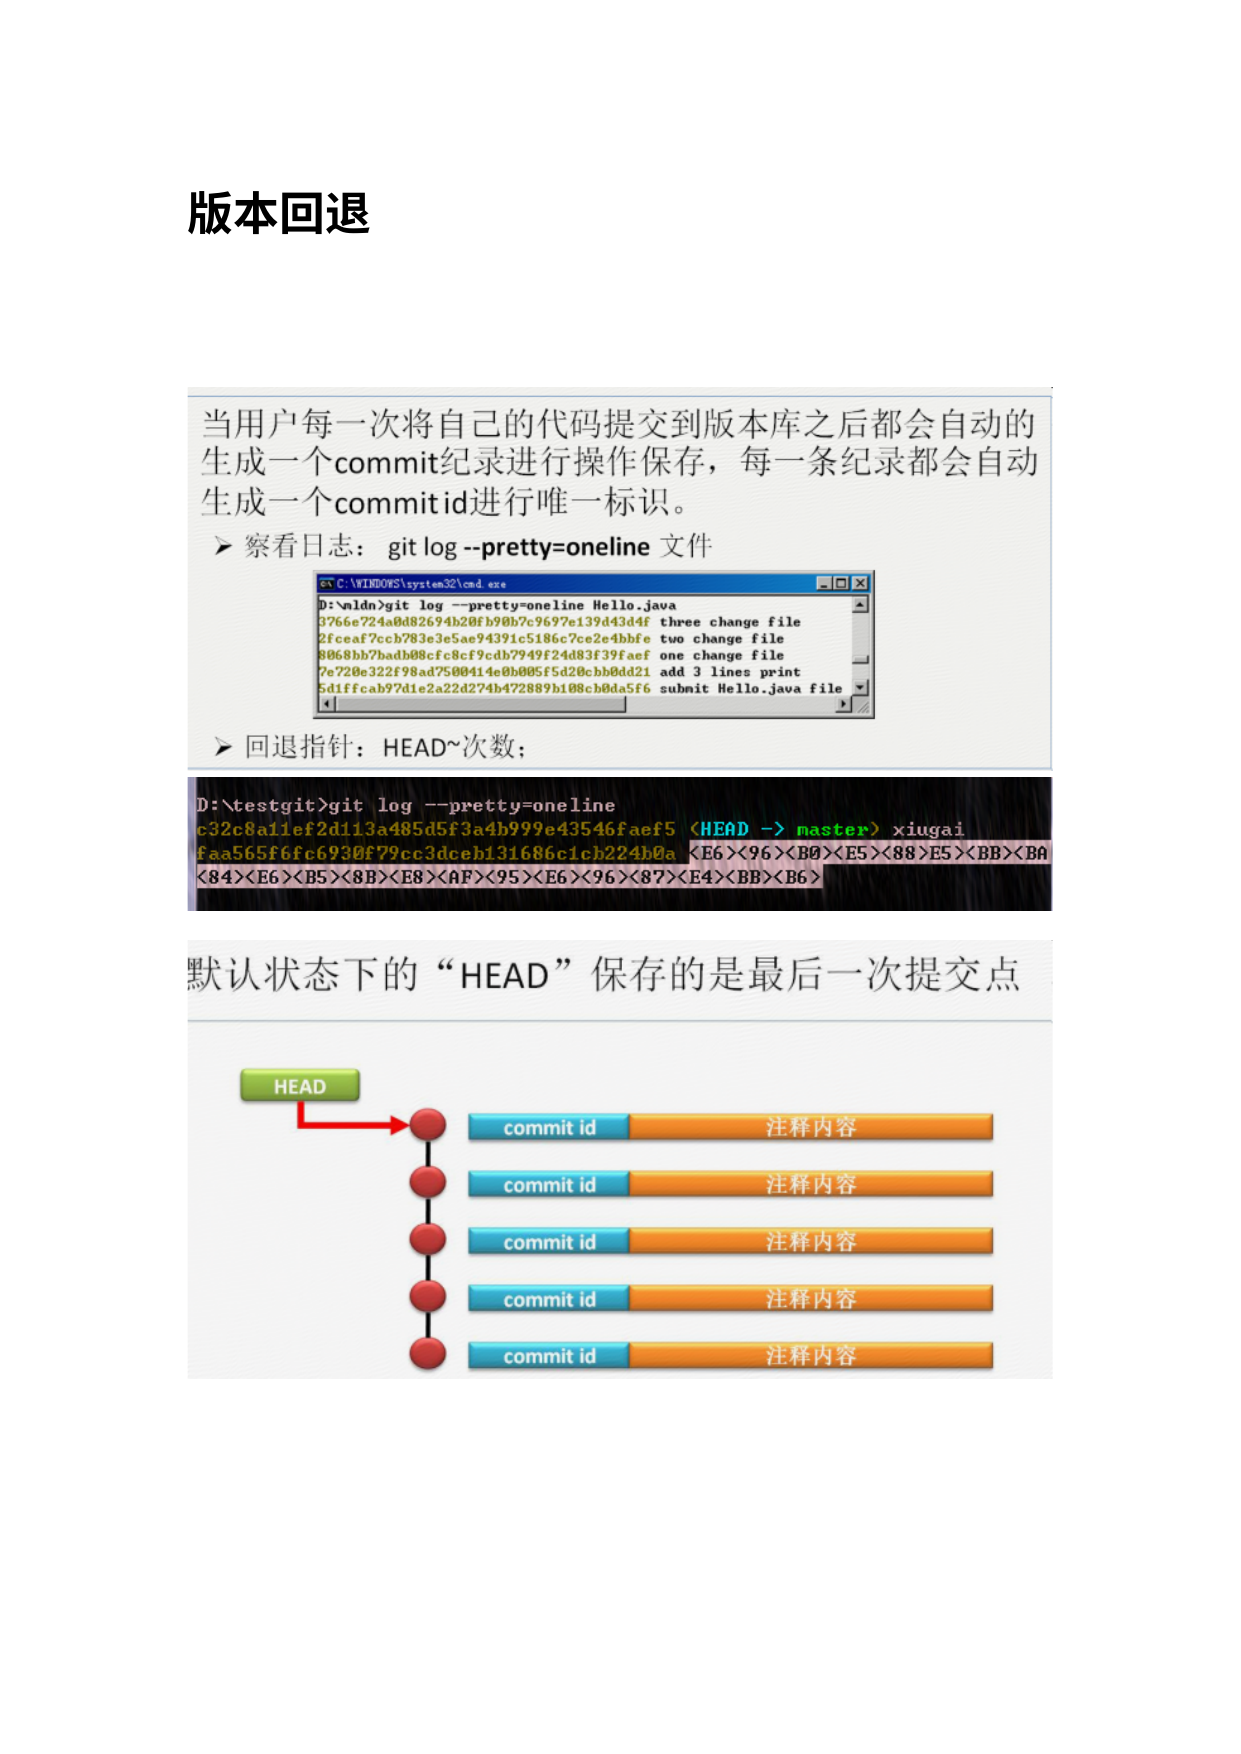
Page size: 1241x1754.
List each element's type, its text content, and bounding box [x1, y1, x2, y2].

picture [187, 777, 1053, 911]
picture [187, 940, 1053, 1379]
picture [187, 387, 1053, 771]
subtitle 版本回退 [187, 162, 1053, 259]
